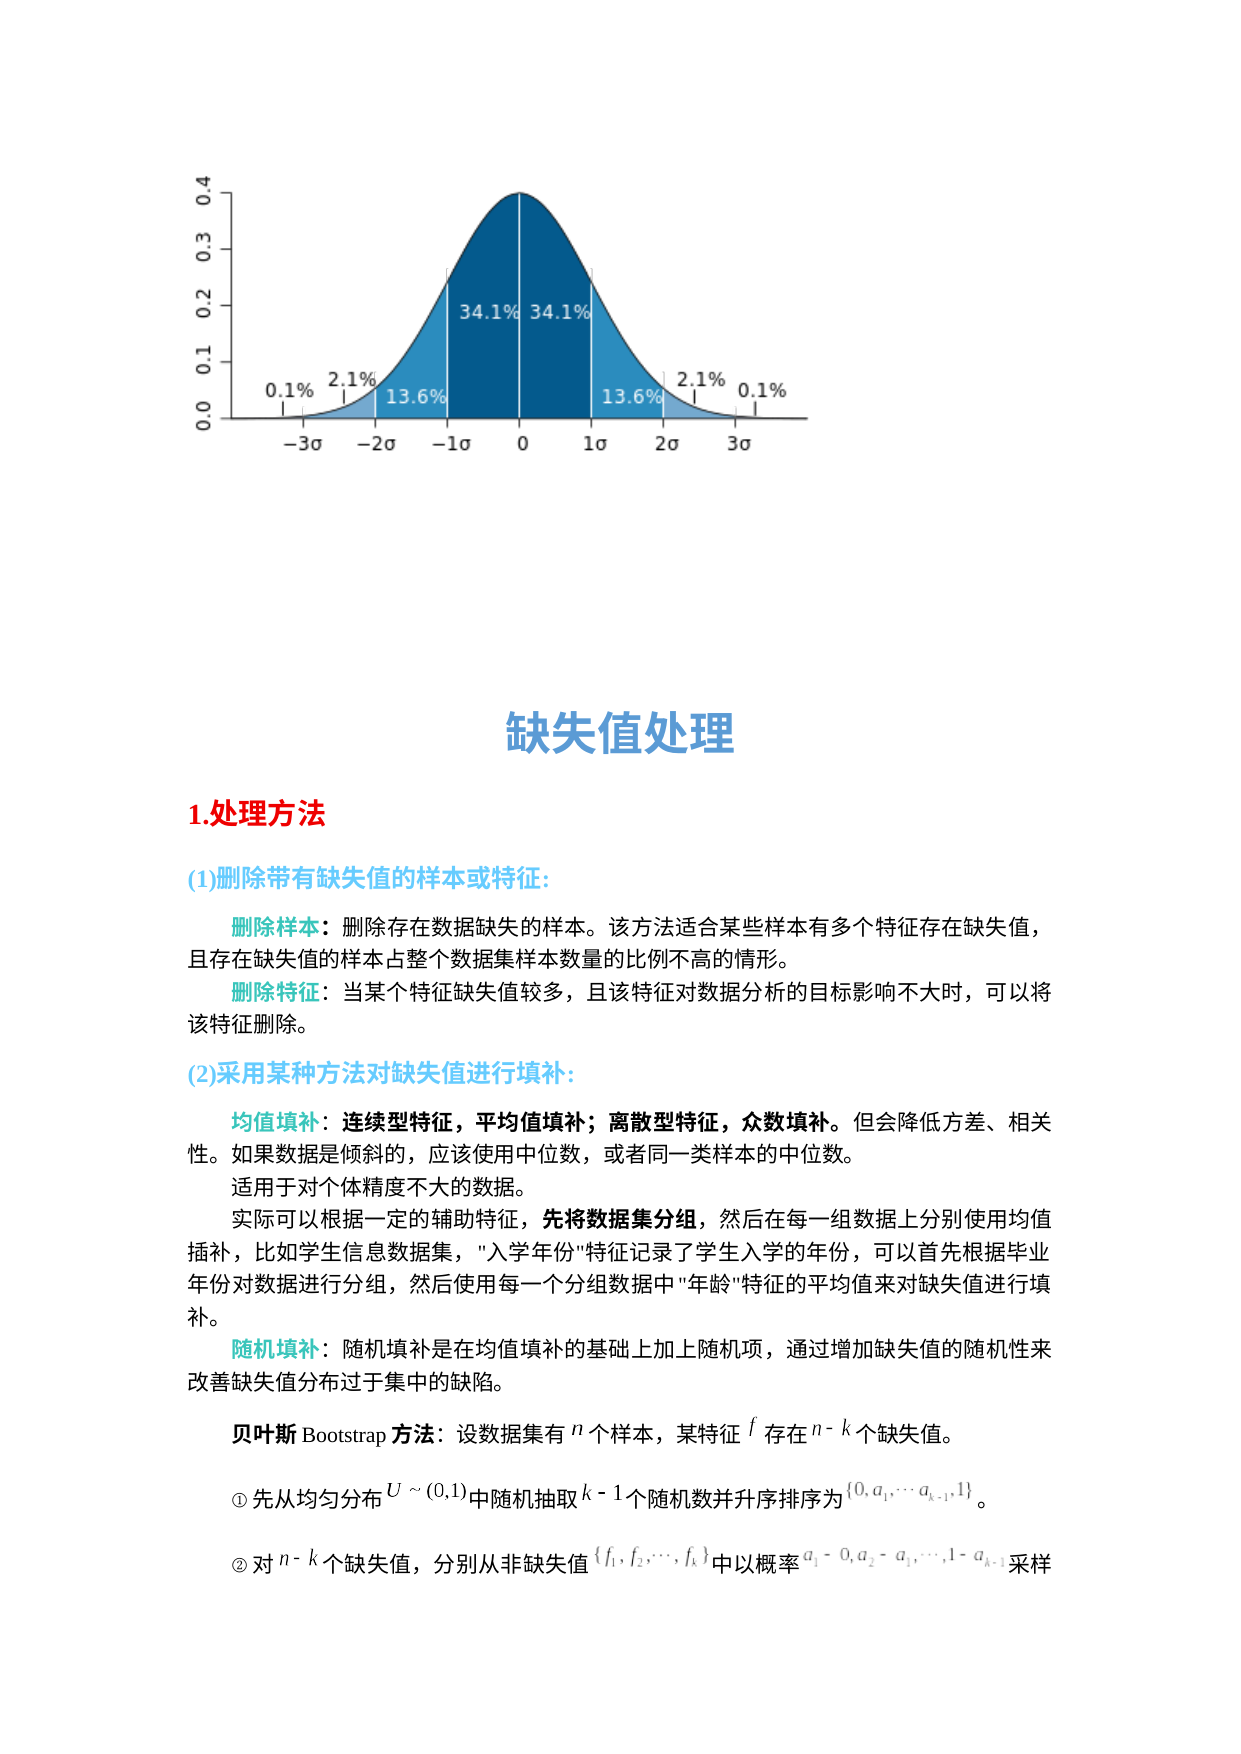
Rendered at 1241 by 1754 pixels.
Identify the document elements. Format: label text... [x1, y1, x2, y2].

text (2)采用某种方法对缺失值进行填补: [187, 1039, 1053, 1104]
text ①先从均匀分布中随机抽取个随机数并升序排序为。 [187, 1462, 1053, 1527]
text 贝叶斯Bootstrap方法：设数据集有个样本，某特征存在个缺失值。 [187, 1397, 1053, 1462]
text 均值填补：连续型特征，平均值填补；离散型特征，众数填补。但会降低方差、相关性。如果数据是倾斜的，应该使用中位数，或者同一类样本的中位数。 [187, 1104, 1053, 1169]
text 适用于对个体精度不大的数据。 [187, 1169, 1053, 1202]
text 实际可以根据一定的辅助特征，先将数据集分组，然后在每一组数据上分别使用均值插补，比如学生信息数据集，"入学年份"特征记录了学生入学的年份，可以首先根据毕业年份对数据进行分组，然后使用每一个分组数据中"年龄"特征的平均值来对缺失值进行填补。 [187, 1202, 1053, 1332]
text 随机填补：随机填补是在均值填补的基础上加上随机项，通过增加缺失值的随机性来改善缺失值分布过于集中的缺陷。 [187, 1332, 1053, 1397]
text 删除特征：当某个特征缺失值较多，且该特征对数据分析的目标影响不大时，可以将该特征删除。 [187, 974, 1053, 1039]
text 缺失值处理 [187, 682, 1053, 779]
text 1.处理方法 [187, 779, 1053, 844]
text (1)删除带有缺失值的样本或特征: [187, 844, 1053, 909]
picture [187, 161, 813, 474]
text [187, 1527, 1053, 1592]
text 删除样本：删除存在数据缺失的样本。该方法适合某些样本有多个特征存在缺失值，且存在缺失值的样本占整个数据集样本数量的比例不高的情形。 [187, 909, 1053, 974]
